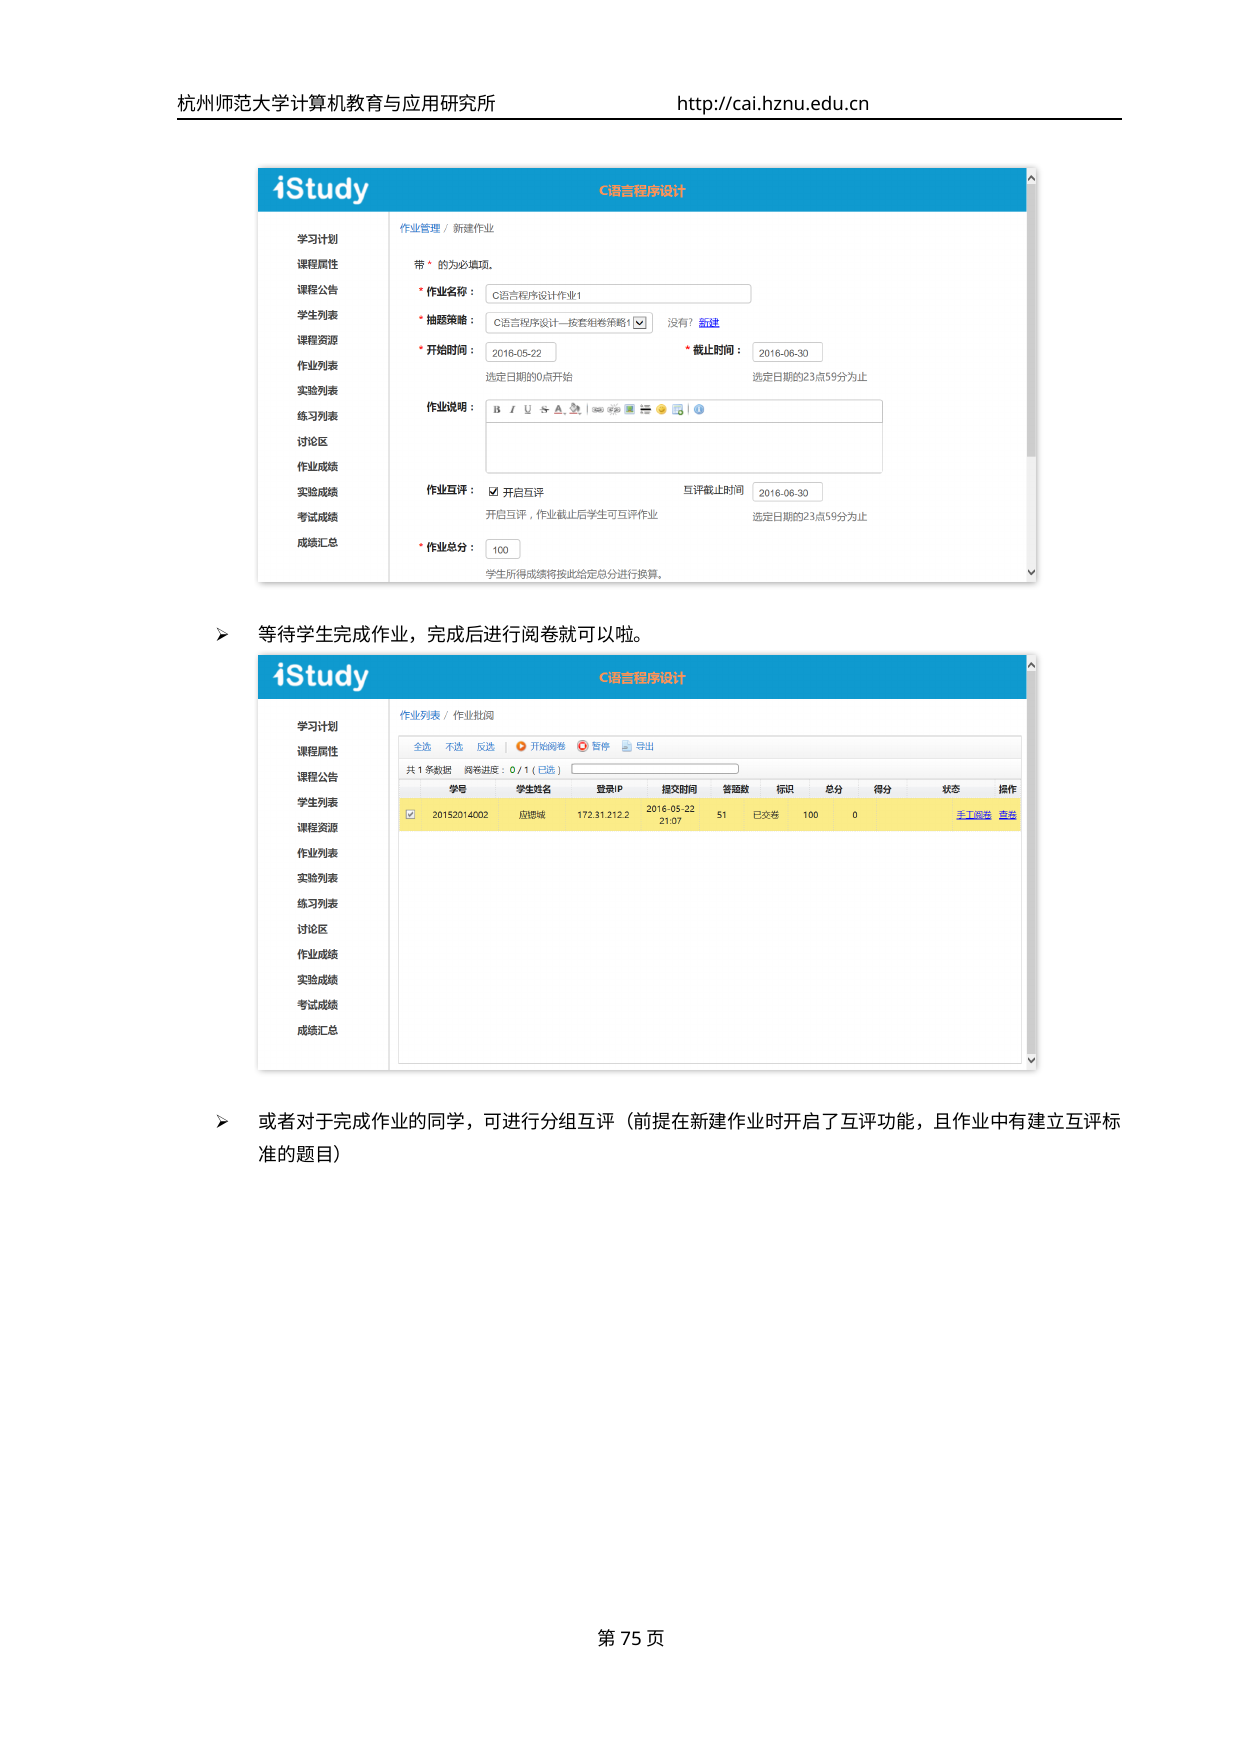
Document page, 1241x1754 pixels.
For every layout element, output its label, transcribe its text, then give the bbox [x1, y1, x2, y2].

picture [353, 183, 368, 204]
picture [306, 665, 316, 686]
picture [318, 183, 332, 199]
picture [635, 186, 672, 196]
list 或者对于完成作业的同学，可进行分组互评（前提在新建作业时开启了互评功能，且作业中有建立互评标准的题目） [215, 1104, 1122, 1169]
picture [306, 178, 316, 199]
picture [623, 191, 632, 196]
picture [258, 168, 1036, 582]
picture [287, 664, 303, 686]
picture [318, 670, 332, 686]
list 等待学生完成作业，完成后进行阅卷就可以啦。 [215, 617, 1122, 649]
picture [273, 663, 283, 686]
picture [273, 176, 283, 199]
picture [610, 673, 619, 683]
picture [335, 177, 351, 199]
picture [635, 673, 672, 683]
picture [258, 655, 1036, 1070]
picture [335, 664, 351, 686]
picture [353, 670, 368, 691]
picture [610, 186, 619, 196]
picture [623, 678, 632, 683]
picture [287, 177, 303, 199]
